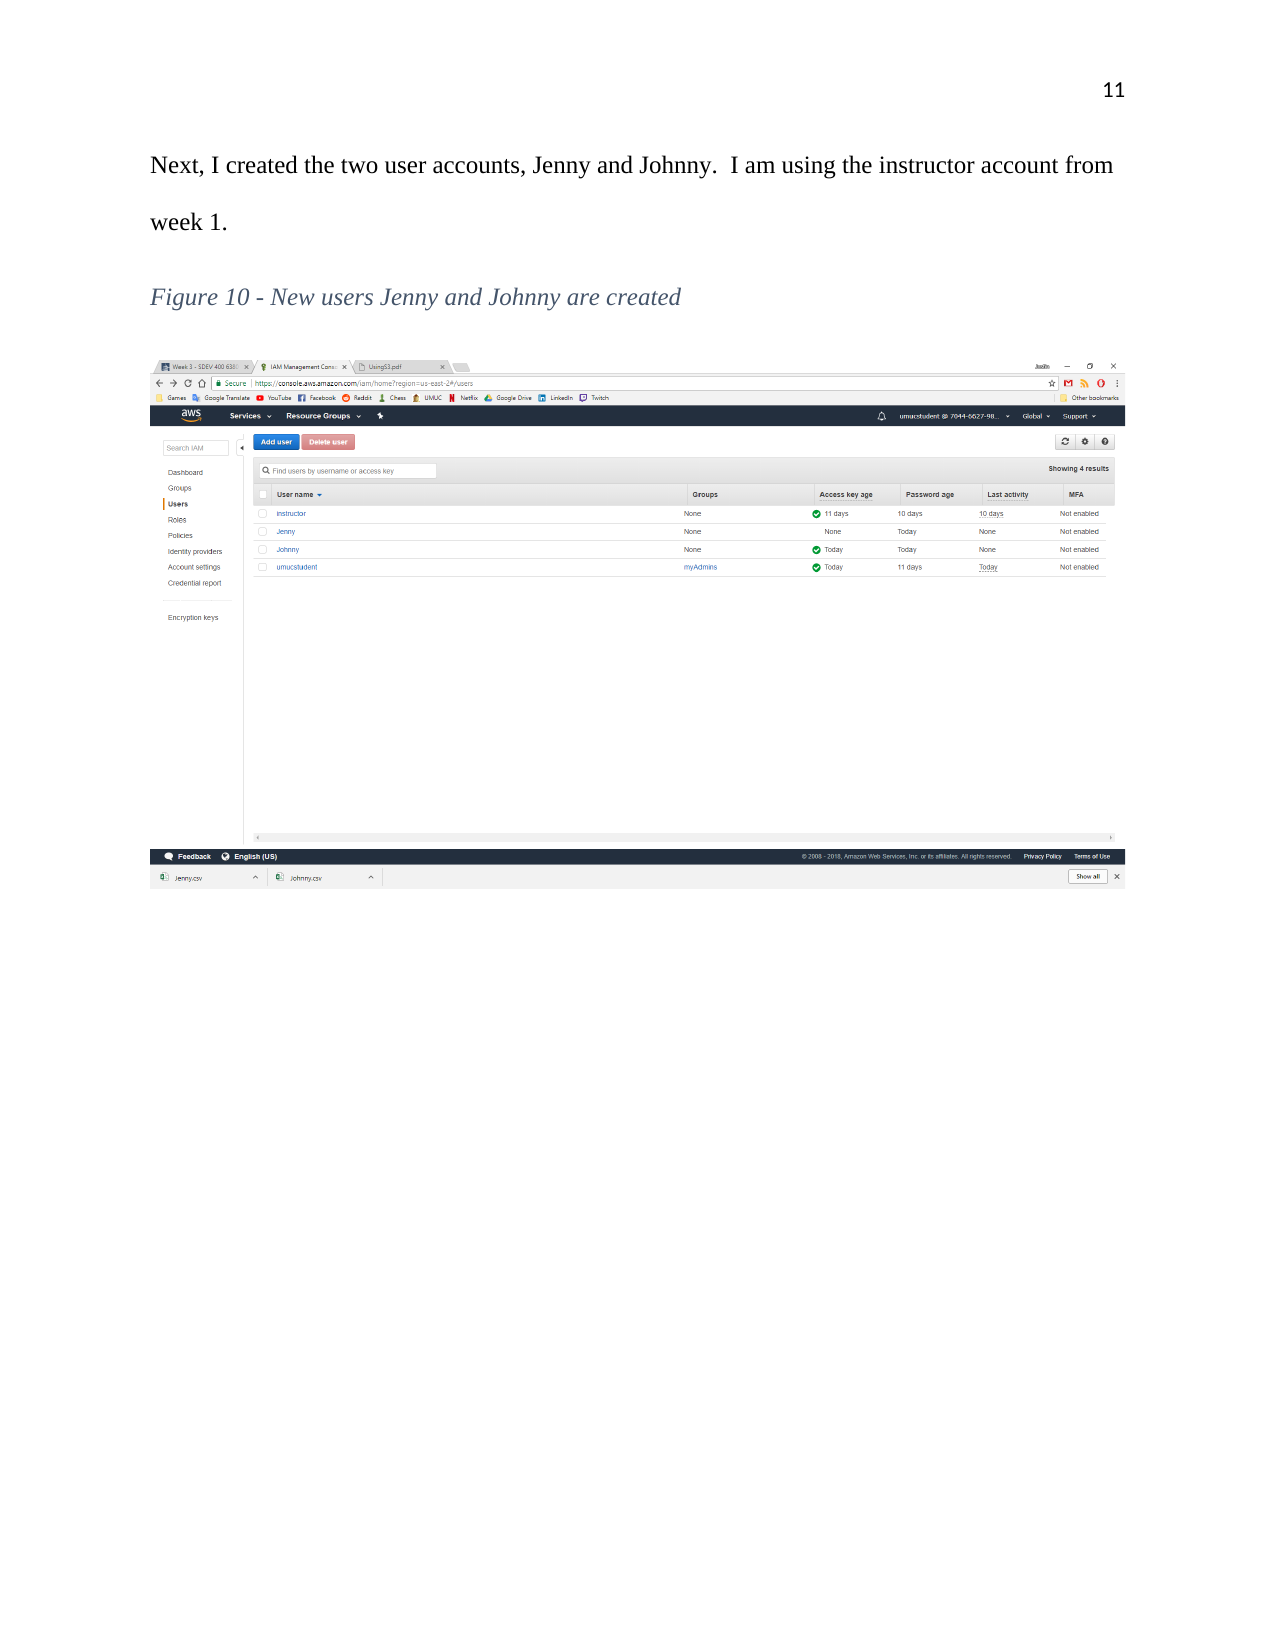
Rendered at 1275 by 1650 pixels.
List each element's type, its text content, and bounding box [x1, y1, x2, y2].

text Figure 10 - New users Jenny and Johnny are created [150, 282, 1125, 310]
picture [150, 360, 1125, 889]
text Next, I created the two user accounts, Jenny and Johnny. I am using the instructor account from week 1. [150, 150, 1125, 236]
